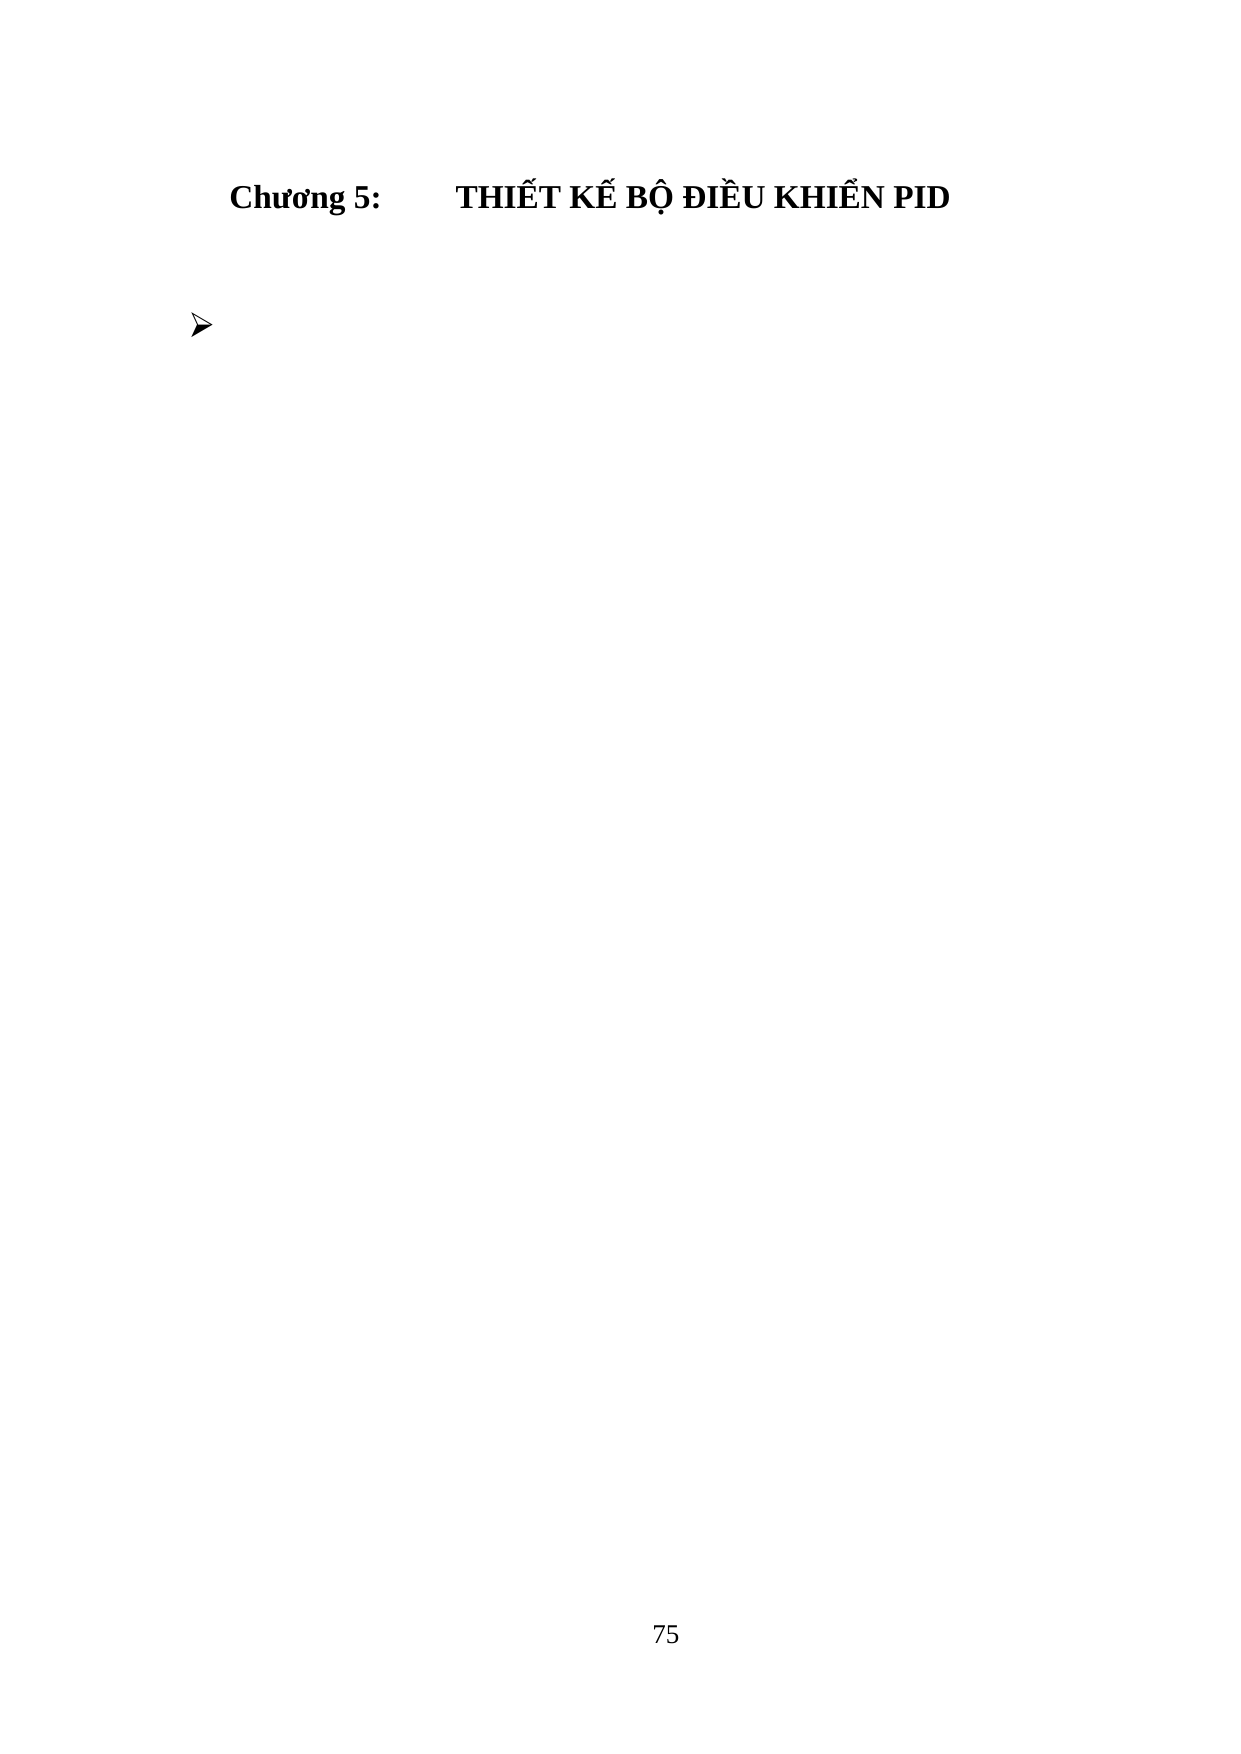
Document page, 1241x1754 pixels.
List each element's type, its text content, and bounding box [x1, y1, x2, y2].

subtitle THIẾT KẾ BỘ ĐIỀU KHIỂN PID [147, 177, 1097, 216]
